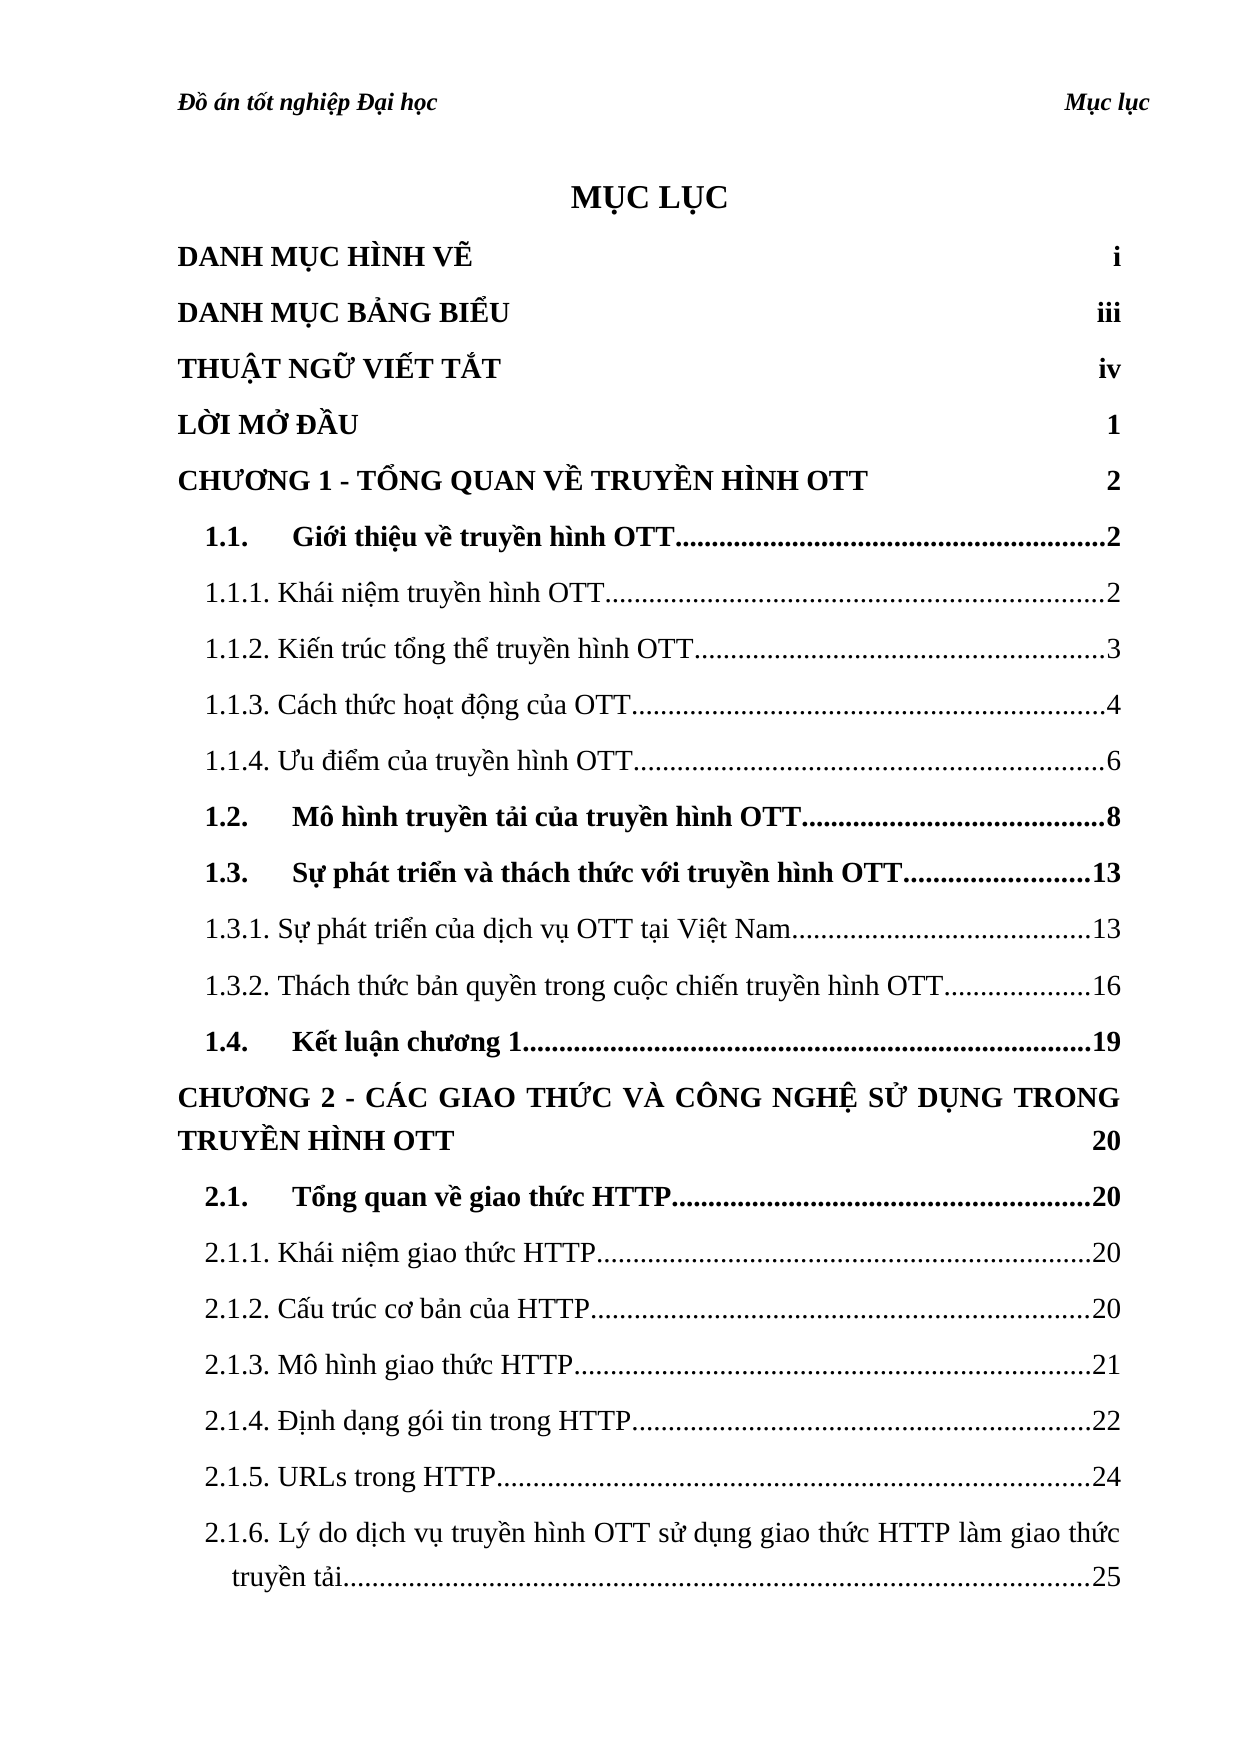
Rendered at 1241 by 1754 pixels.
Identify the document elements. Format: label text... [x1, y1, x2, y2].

text MỤC LỤC [177, 177, 1122, 215]
